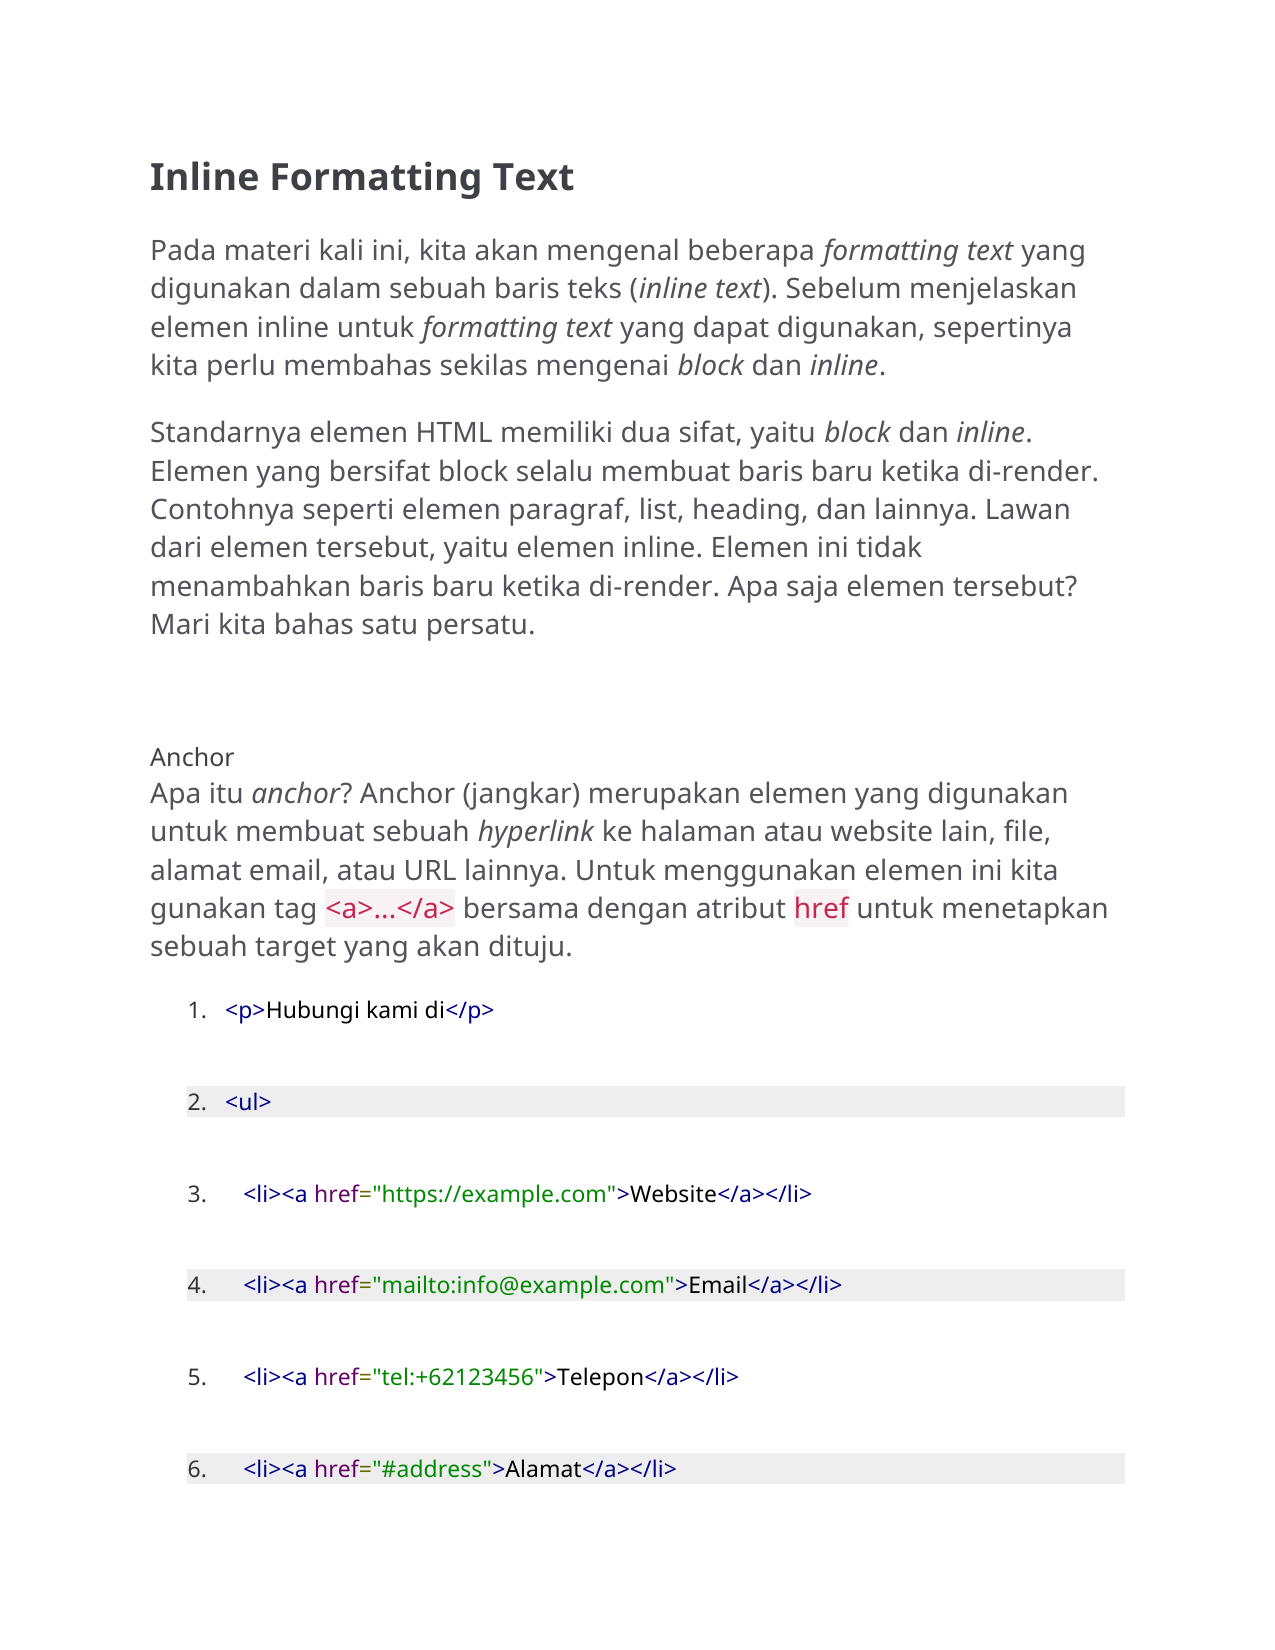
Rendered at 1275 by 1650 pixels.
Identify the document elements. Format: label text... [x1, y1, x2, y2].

text Pada materi kali ini, kita akan mengenal beberapa formatting text yang digunakan dalam sebuah baris teks (inline text). Sebelum menjelaskan elemen inline untuk formatting text yang dapat digunakan, sepertinya kita perlu membahas sekilas mengenai block dan inline. [150, 230, 1125, 383]
list <ul> [187, 1086, 1125, 1117]
subtitle Anchor [150, 739, 1125, 773]
list <li><a href="mailto:info@example.com">Email</a></li> [187, 1269, 1125, 1301]
list <li><a href="https://example.com">Website</a></li> [187, 1178, 1125, 1209]
subtitle Inline Formatting Text [150, 150, 1125, 201]
list <p>Hubungi kami di</p> [187, 994, 1125, 1026]
text Standarnya elemen HTML memiliki dua sifat, yaitu block dan inline. Elemen yang bersifat block selalu membuat baris baru ketika di-render. Contohnya seperti elemen paragraf, list, heading, dan lainnya. Lawan dari elemen tersebut, yaitu elemen inline. Elemen ini tidak menambahkan baris baru ketika di-render. Apa saja elemen tersebut? Mari kita bahas satu persatu. [150, 413, 1125, 643]
text Apa itu anchor? Anchor (jangkar) merupakan elemen yang digunakan untuk membuat sebuah hyperlink ke halaman atau website lain, file, alamat email, atau URL lainnya. Untuk menggunakan elemen ini kita gunakan tag <a>...</a> bersama dengan atribut href untuk menetapkan sebuah target yang akan dituju. [150, 773, 1125, 965]
list <li><a href="tel:+62123456">Telepon</a></li> [187, 1361, 1125, 1392]
list <li><a href="#address">Alamat</a></li> [187, 1453, 1125, 1484]
